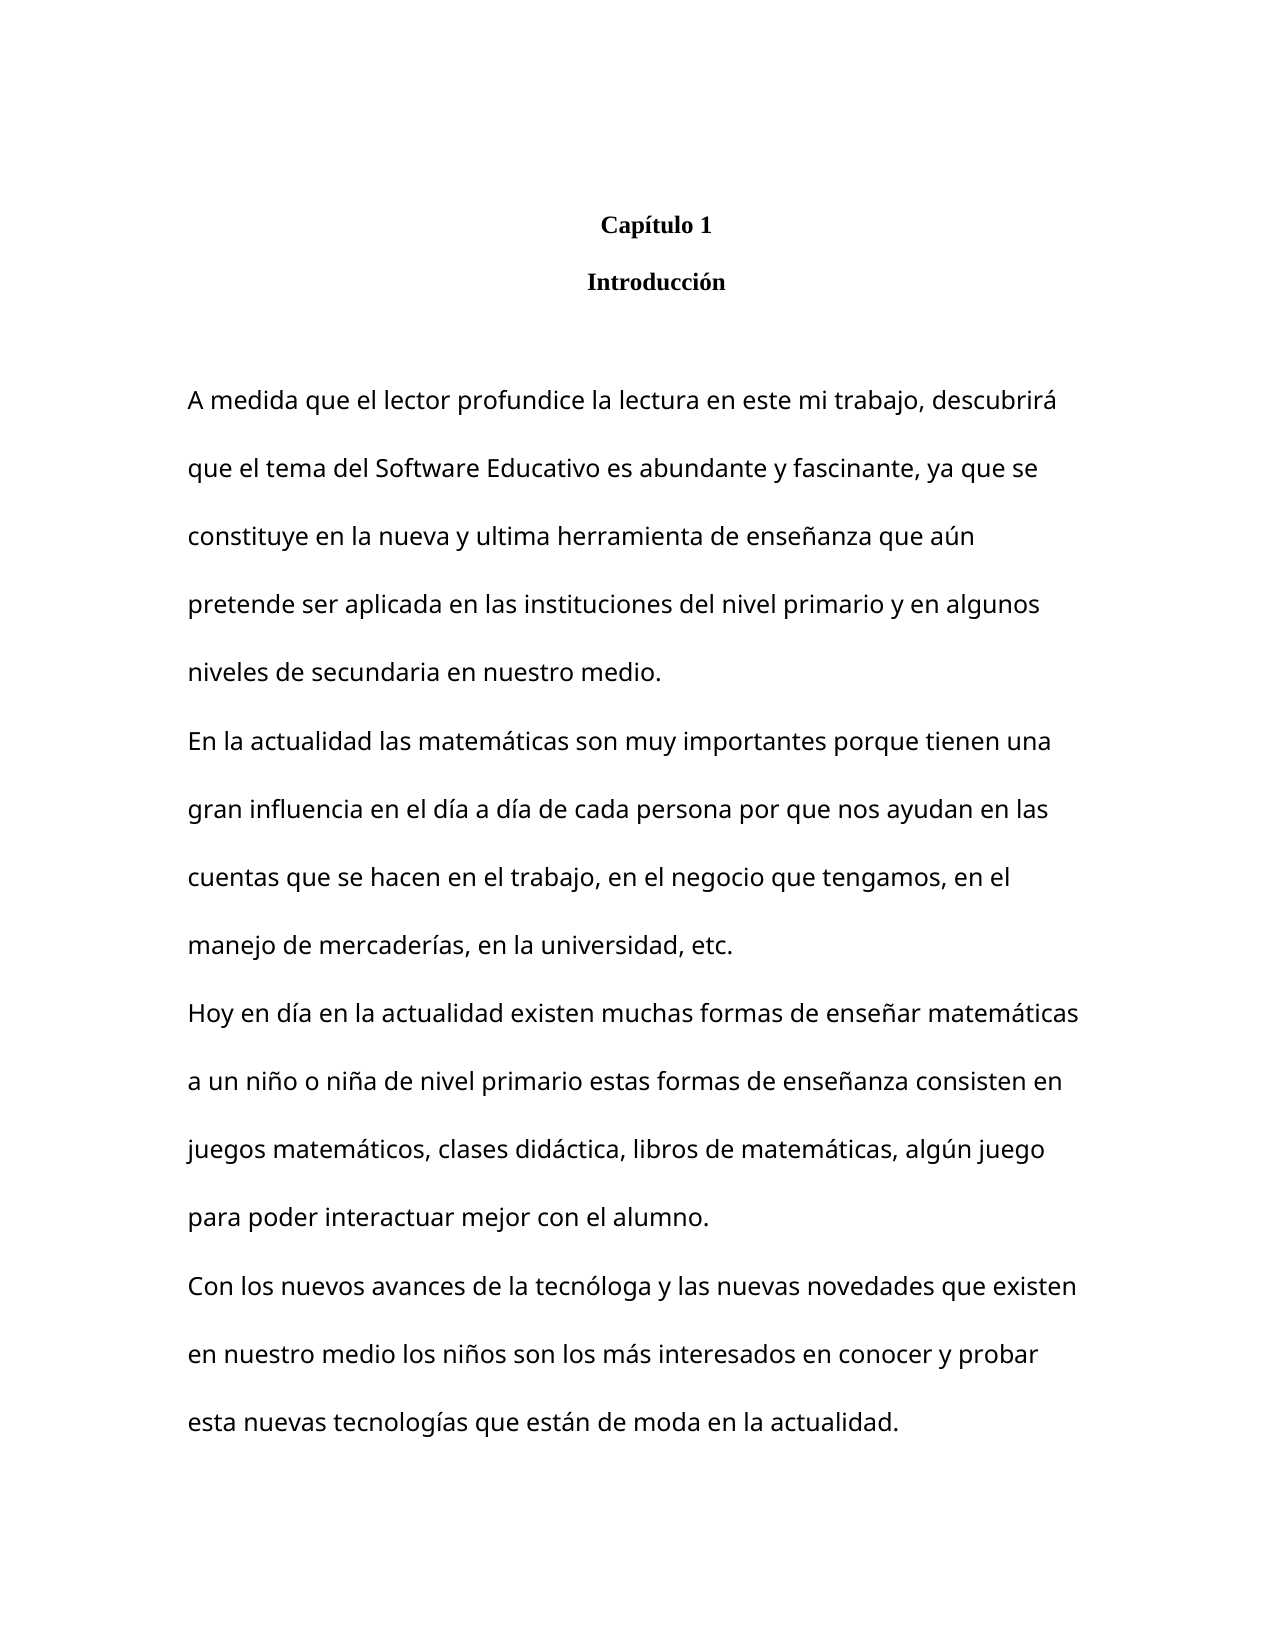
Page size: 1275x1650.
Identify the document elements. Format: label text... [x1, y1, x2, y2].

text En la actualidad las matemáticas son muy importantes porque tienen una gran influencia en el día a día de cada persona por que nos ayudan en las cuentas que se hacen en el trabajo, en el negocio que tengamos, en el manejo de mercaderías, en la universidad, etc. [187, 723, 1087, 962]
text Con los nuevos avances de la tecnóloga y las nuevas novedades que existen en nuestro medio los niños son los más interesados en conocer y probar esta nuevas tecnologías que están de moda en la actualidad. [187, 1268, 1087, 1438]
text A medida que el lector profundice la lectura en este mi trabajo, descubrirá que el tema del Software Educativo es abundante y fascinante, ya que se constituye en la nueva y ultima herramienta de enseñanza que aún pretende ser aplicada en las instituciones del nivel primario y en algunos niveles de secundaria en nuestro medio. [187, 382, 1087, 689]
text Hoy en día en la actualidad existen muchas formas de enseñar matemáticas a un niño o niña de nivel primario estas formas de enseñanza consisten en juegos matemáticos, clases didáctica, libros de matemáticas, algún juego para poder interactuar mejor con el alumno. [187, 996, 1087, 1234]
subtitle Capítulo 1 Introducción [225, 210, 1087, 296]
